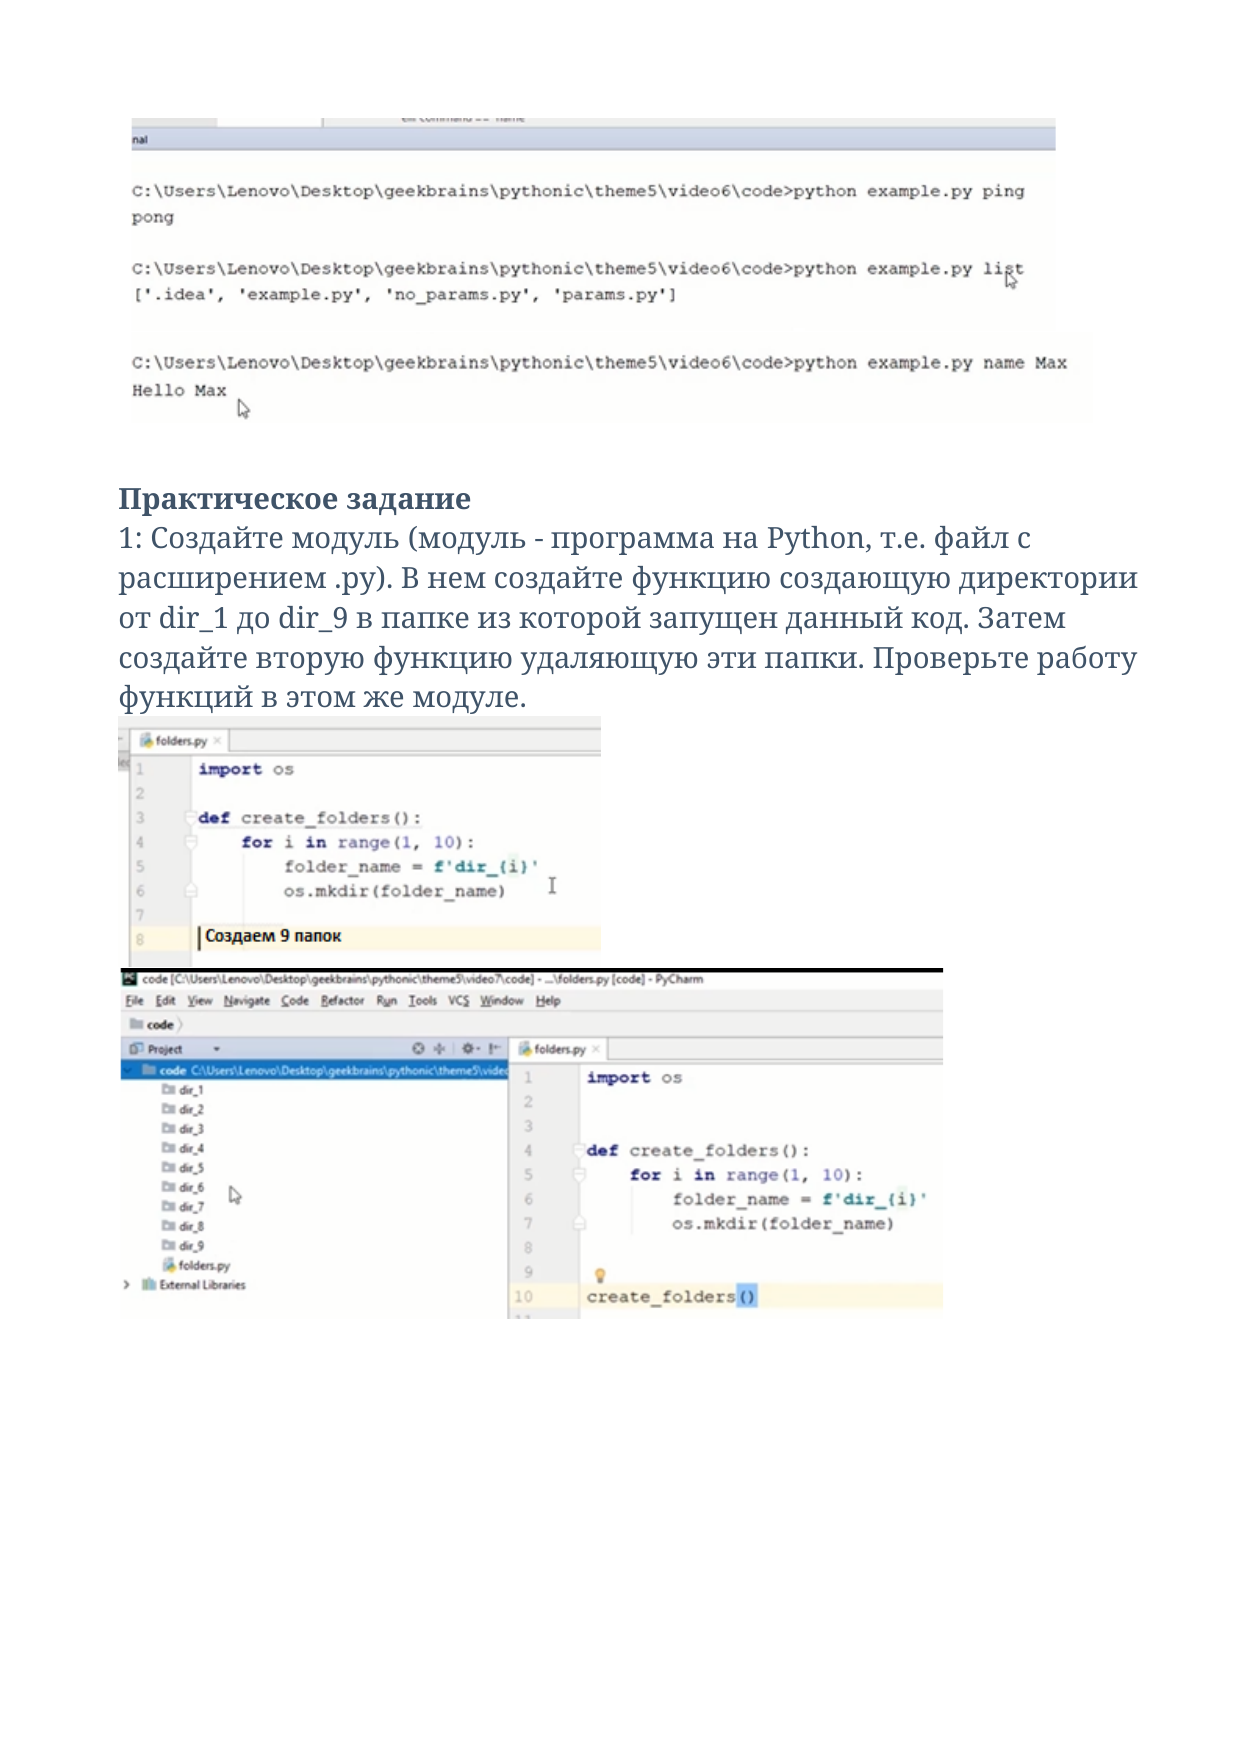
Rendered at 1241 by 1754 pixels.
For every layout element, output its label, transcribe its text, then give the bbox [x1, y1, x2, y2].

picture [118, 716, 601, 967]
picture [118, 968, 944, 1319]
subtitle 1: Создайте модуль (модуль - программа на Python, т.е. файл с расширением .py). В нем создайте функцию создающую директории от dir_1 до dir_9 в папке из которой запущен данный код. Затем создайте вторую функцию удаляющую эти папки. Проверьте работу функций в этом же модуле. [118, 518, 1152, 716]
picture [118, 118, 1056, 331]
subtitle Практическое задание [118, 468, 1152, 518]
picture [118, 332, 1094, 423]
